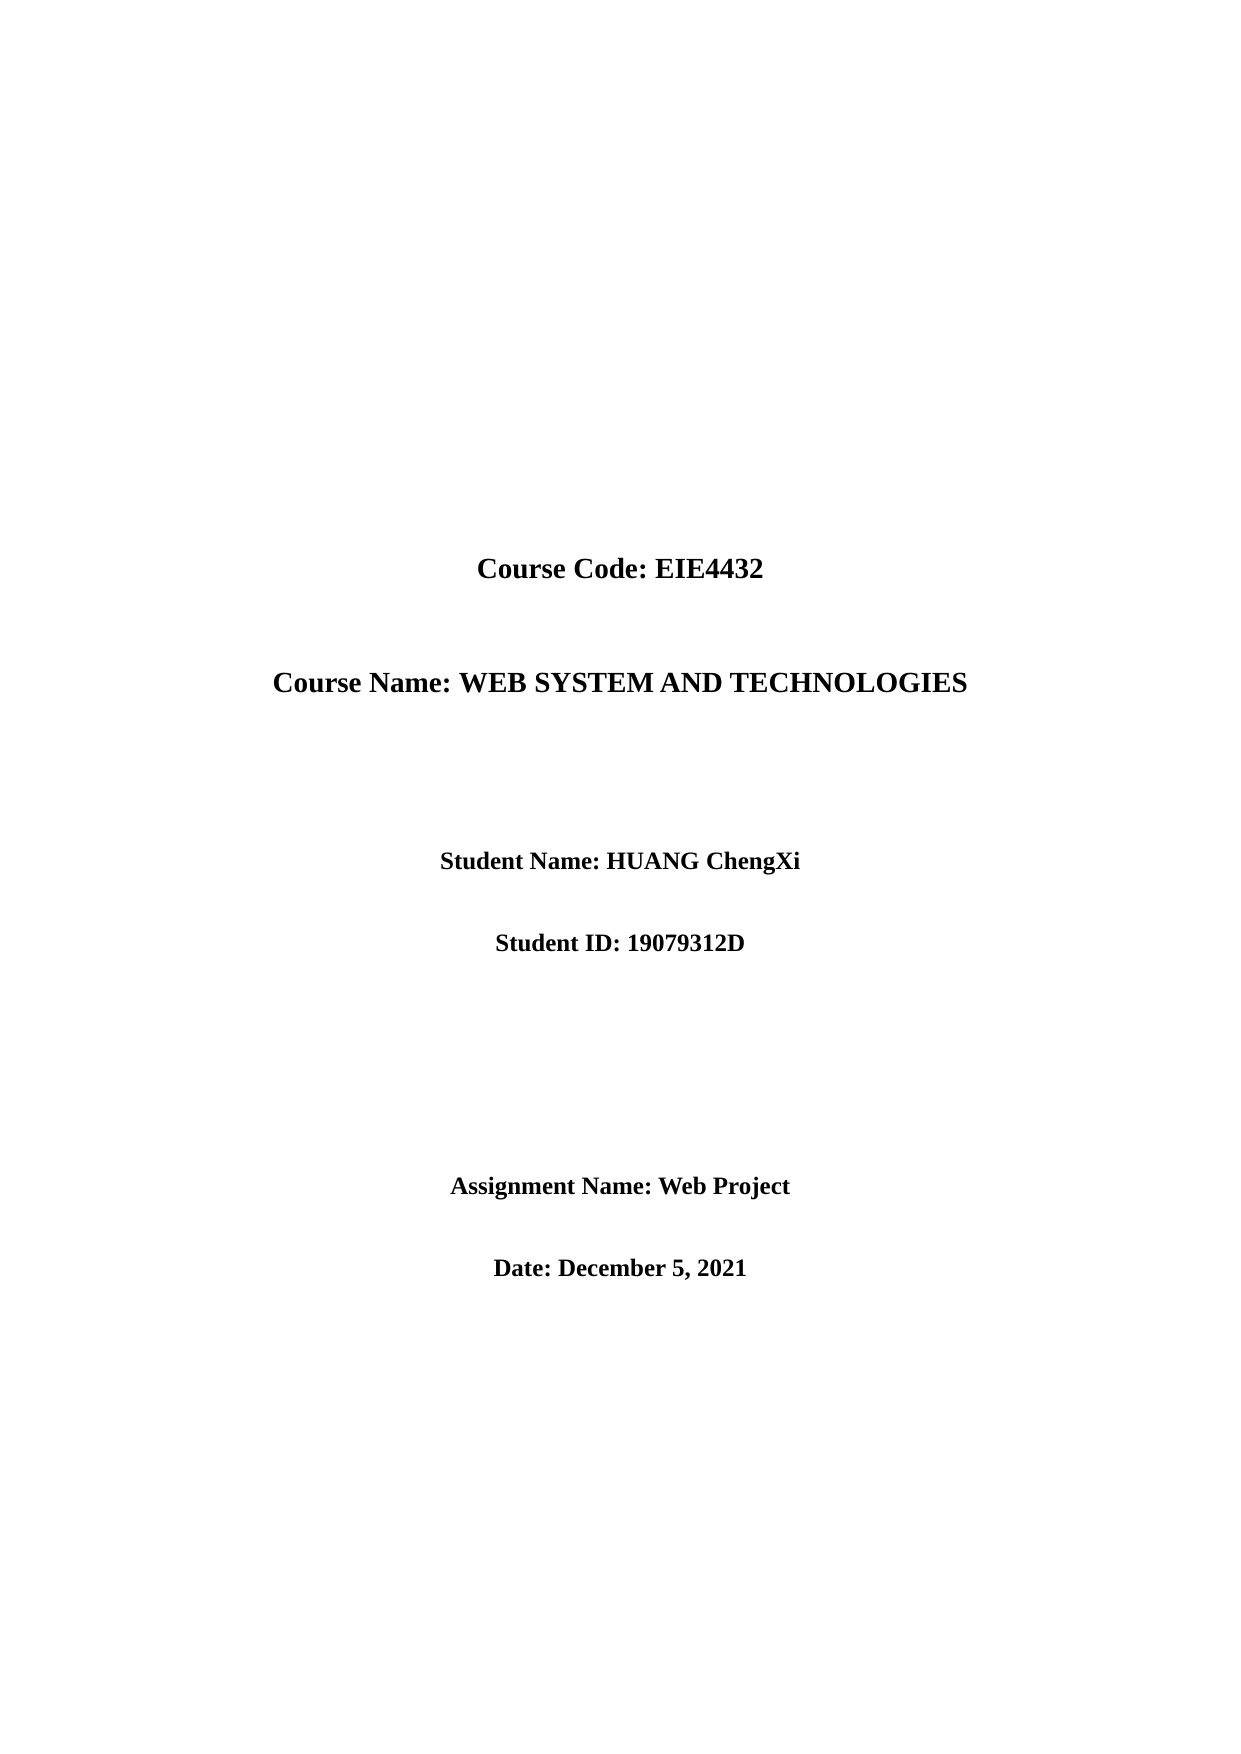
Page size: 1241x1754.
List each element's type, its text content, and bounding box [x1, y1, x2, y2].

text Course Name: WEB SYSTEM AND TECHNOLOGIES [187, 649, 1053, 714]
text Course Code: EIE4432 [187, 536, 1053, 601]
text Student ID: 19079312D [187, 926, 1053, 958]
text Date: December 5, 2021 [187, 1251, 1053, 1283]
text Assignment Name: Web Project [187, 1169, 1053, 1202]
text Student Name: HUANG ChengXi [187, 844, 1053, 877]
